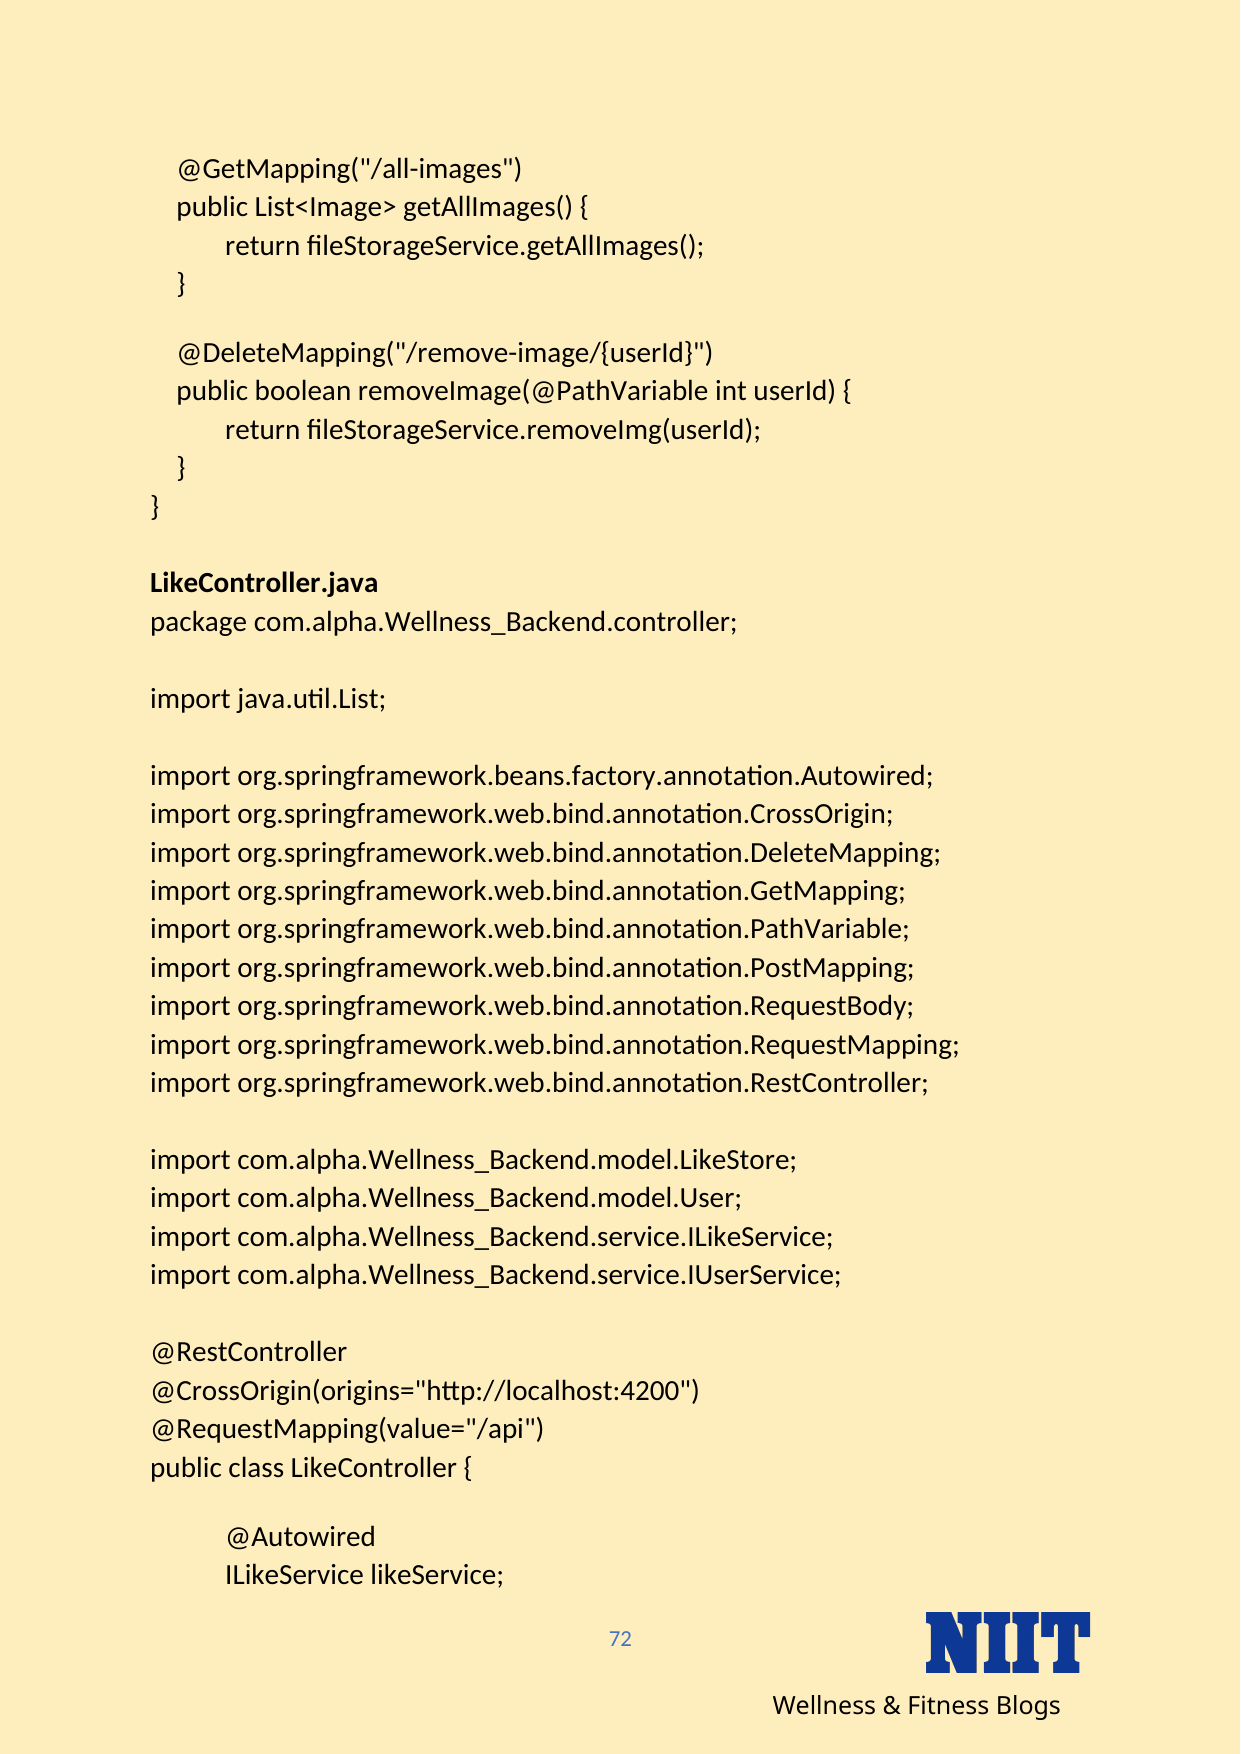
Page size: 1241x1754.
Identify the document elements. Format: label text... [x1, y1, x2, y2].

text @GetMapping("/all-images") [150, 150, 1090, 186]
text public boolean removeImage(@PathVariable int userId) { [150, 372, 1090, 408]
text import org.springframework.web.bind.annotation.RestController; [150, 1064, 1090, 1100]
text ILikeService likeService; [150, 1556, 1090, 1592]
text import org.springframework.web.bind.annotation.GetMapping; [150, 872, 1090, 908]
text @Autowired [150, 1518, 1090, 1553]
text import com.alpha.Wellness_Backend.model.LikeStore; [150, 1141, 1090, 1177]
text import org.springframework.beans.factory.annotation.Autowired; [150, 757, 1090, 792]
text import com.alpha.Wellness_Backend.model.User; [150, 1179, 1090, 1215]
text } [150, 265, 1090, 301]
text public class LikeController { [150, 1449, 1090, 1484]
text import org.springframework.web.bind.annotation.CrossOrigin; [150, 795, 1090, 831]
picture [926, 1612, 1091, 1673]
text } [150, 488, 1090, 523]
text package com.alpha.Wellness_Backend.controller; [150, 603, 1090, 639]
text import org.springframework.web.bind.annotation.DeleteMapping; [150, 834, 1090, 869]
text public List<Image> getAllImages() { [150, 188, 1090, 224]
text import org.springframework.web.bind.annotation.RequestBody; [150, 987, 1090, 1023]
text return fileStorageService.getAllImages(); [150, 227, 1090, 262]
text @DeleteMapping("/remove-image/{userId}") [150, 334, 1090, 369]
text @RestController [150, 1333, 1090, 1369]
text import org.springframework.web.bind.annotation.PostMapping; [150, 949, 1090, 984]
text import java.util.List; [150, 680, 1090, 716]
text } [150, 449, 1090, 485]
text import org.springframework.web.bind.annotation.PathVariable; [150, 911, 1090, 946]
text return fileStorageService.removeImg(userId); [150, 411, 1090, 446]
text @CrossOrigin(origins="http://localhost:4200") [150, 1372, 1090, 1407]
text LikeController.java [150, 564, 1090, 600]
text import org.springframework.web.bind.annotation.RequestMapping; [150, 1026, 1090, 1061]
text import com.alpha.Wellness_Backend.service.IUserService; [150, 1256, 1090, 1292]
text import com.alpha.Wellness_Backend.service.ILikeService; [150, 1218, 1090, 1254]
text @RequestMapping(value="/api") [150, 1410, 1090, 1446]
